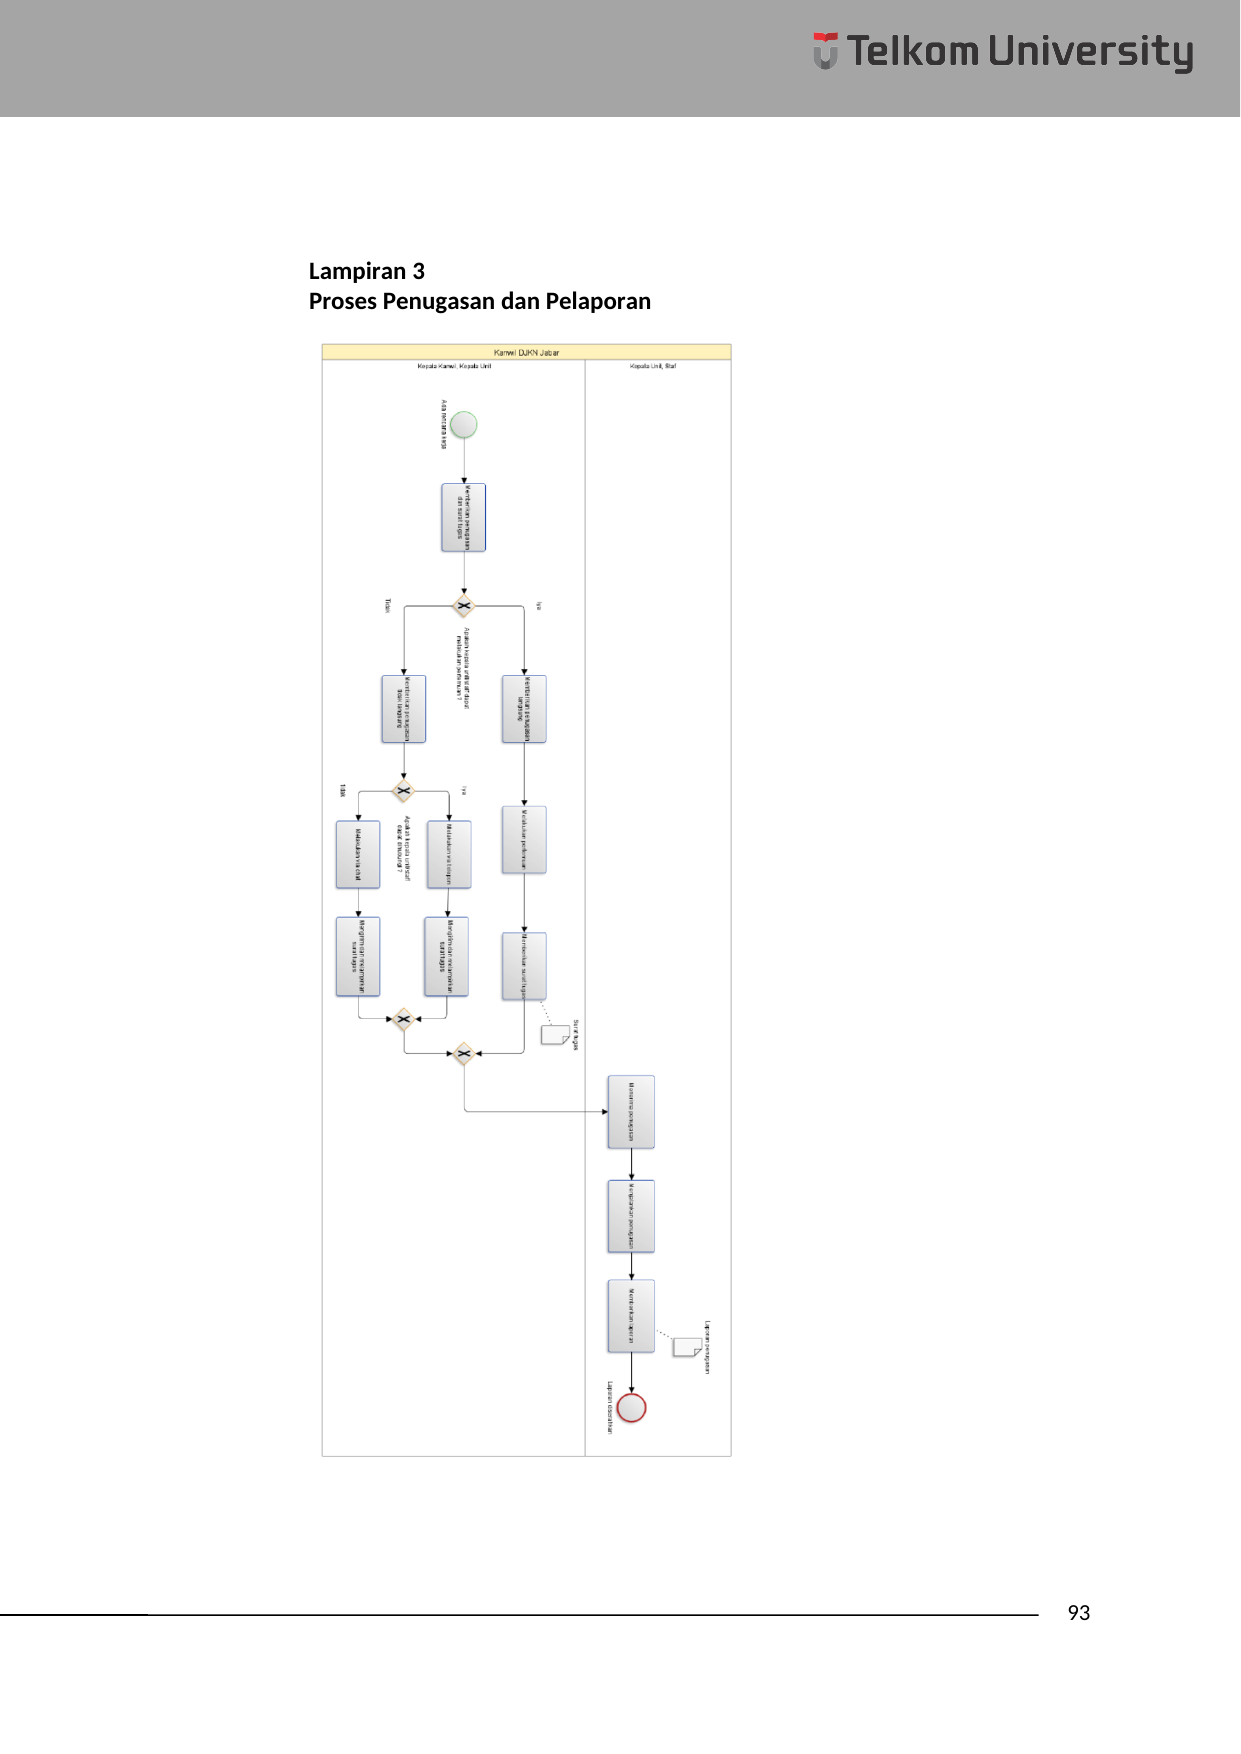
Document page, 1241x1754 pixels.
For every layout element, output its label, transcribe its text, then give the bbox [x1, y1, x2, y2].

text Lampiran 3 Proses Penugasan dan Pelaporan [309, 255, 1090, 316]
picture [315, 338, 738, 1462]
picture [813, 32, 1193, 74]
